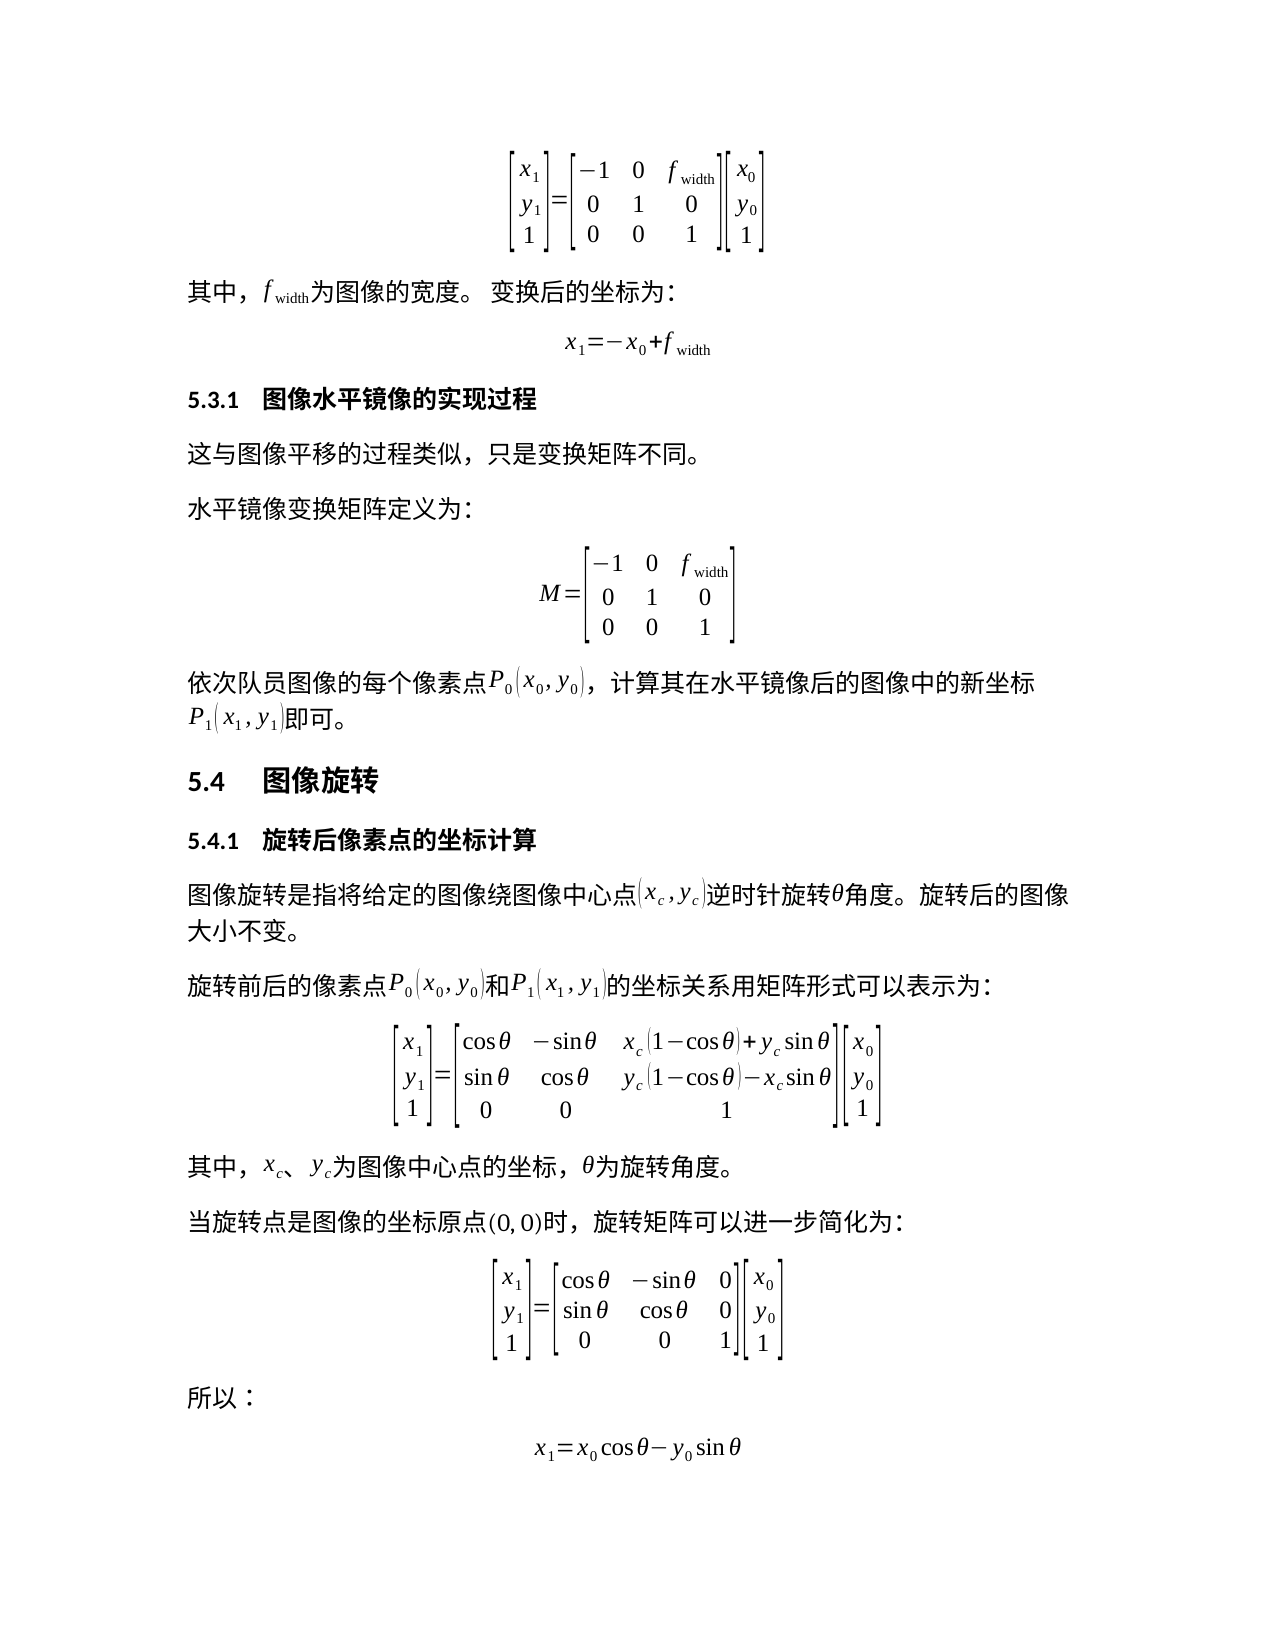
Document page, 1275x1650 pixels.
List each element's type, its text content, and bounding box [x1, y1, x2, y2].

subtitle 5.4 图像旋转 [187, 757, 1087, 799]
text 当旋转点是图像的坐标原点(0, 0)时，旋转矩阵可以进一步简化为： [187, 1203, 1087, 1239]
text 所以： [187, 1380, 1087, 1414]
text 依次队员图像的每个像素点，计算其在水平镜像后的图像中的新坐标即可。 [187, 663, 1087, 736]
subtitle 5.3.1 图像水平镜像的实现过程 [187, 380, 1087, 416]
text 这与图像平移的过程类似，只是变换矩阵不同。 [187, 435, 1087, 471]
text 水平镜像变换矩阵定义为： [187, 490, 1087, 526]
text 其中，为图像的宽度。 变换后的坐标为： [187, 273, 1087, 309]
subtitle 5.4.1 旋转后像素点的坐标计算 [187, 820, 1087, 857]
text 其中，、为图像中心点的坐标，为旋转角度。 [187, 1148, 1087, 1184]
text 旋转前后的像素点和的坐标关系用矩阵形式可以表示为： [187, 967, 1087, 1003]
text 图像旋转是指将给定的图像绕图像中心点逆时针旋转角度。旋转后的图像大小不变。 [187, 875, 1087, 948]
